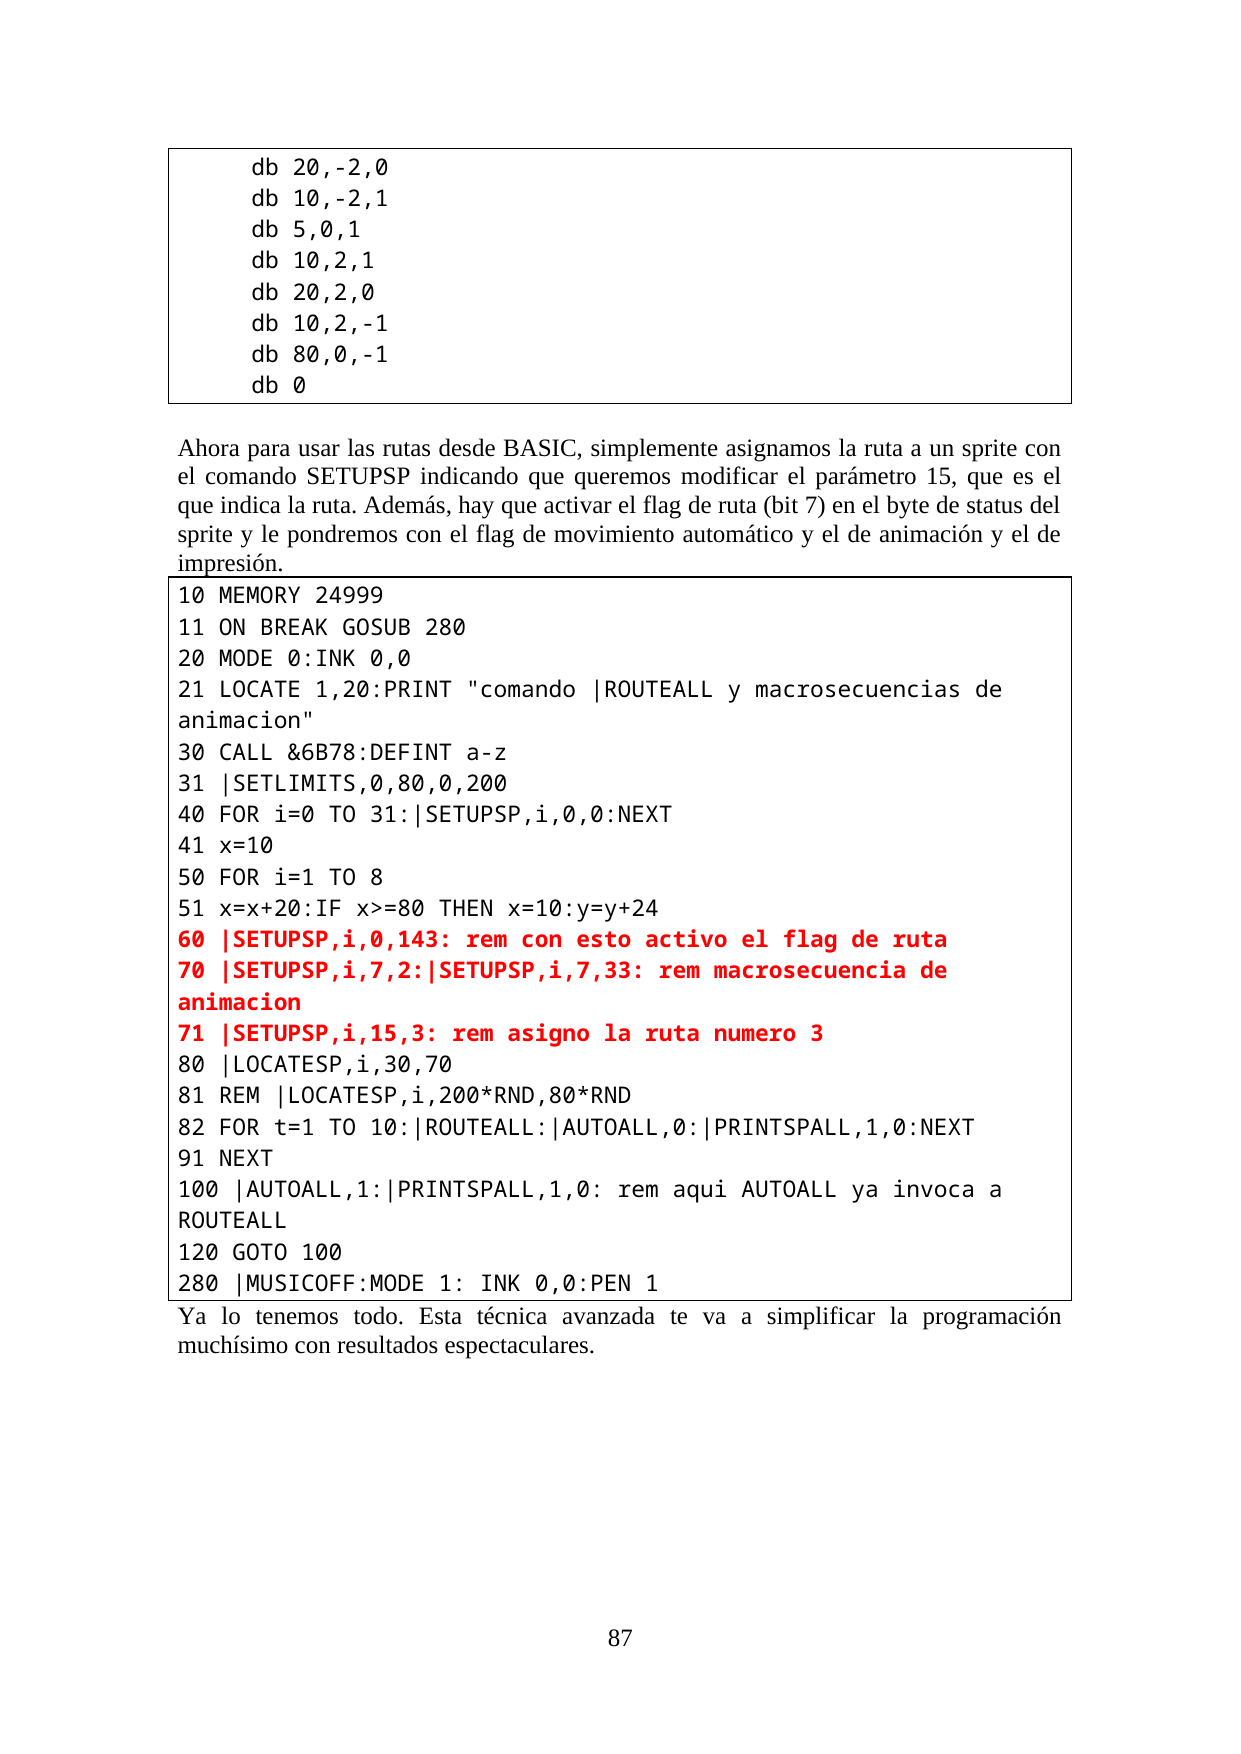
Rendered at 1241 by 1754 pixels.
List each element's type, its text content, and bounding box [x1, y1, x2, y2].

text 60 |SETUPSP,i,0,143: rem con esto activo el flag de ruta [177, 923, 1063, 954]
text 50 FOR i=1 TO 8 [177, 861, 1063, 892]
text db 10,2,1 [177, 244, 1063, 276]
text 280 |MUSICOFF:MODE 1: INK 0,0:PEN 1 [169, 1264, 1071, 1300]
text db 10,2,-1 [177, 307, 1063, 338]
text 120 GOTO 100 [177, 1236, 1063, 1264]
text 41 x=10 [177, 829, 1063, 861]
text 40 FOR i=0 TO 31:|SETUPSP,i,0,0:NEXT [177, 798, 1063, 829]
text 51 x=x+20:IF x>=80 THEN x=10:y=y+24 [177, 892, 1063, 923]
text Ahora para usar las rutas desde BASIC, simplemente asignamos la ruta a un sprite con el comando SETUPSP indicando que queremos modificar el parámetro 15, que es el que indica la ruta. Además, hay que activar el flag de ruta (bit 7) en el byte de status del sprite y le pondremos con el flag de movimiento automático y el de animación y el de impresión. [177, 433, 1063, 576]
text db 10,-2,1 [177, 182, 1063, 213]
text db 80,0,-1 [177, 338, 1063, 366]
text 82 FOR t=1 TO 10:|ROUTEALL:|AUTOALL,0:|PRINTSPALL,1,0:NEXT [177, 1111, 1063, 1142]
text 80 |LOCATESP,i,30,70 [177, 1048, 1063, 1079]
text db 5,0,1 [177, 213, 1063, 244]
text 81 REM |LOCATESP,i,200*RND,80*RND [177, 1079, 1063, 1111]
text 30 CALL &6B78:DEFINT a-z [177, 736, 1063, 767]
text 71 |SETUPSP,i,15,3: rem asigno la ruta numero 3 [177, 1017, 1063, 1048]
text 11 ON BREAK GOSUB 280 [177, 611, 1063, 642]
text 70 |SETUPSP,i,7,2:|SETUPSP,i,7,33: rem macrosecuencia de animacion [177, 954, 1063, 1017]
text db 20,-2,0 [169, 149, 1071, 182]
text Ya lo tenemos todo. Esta técnica avanzada te va a simplificar la programación muchísimo con resultados espectaculares. [177, 1301, 1063, 1359]
text 10 MEMORY 24999 [169, 578, 1071, 611]
text 91 NEXT [177, 1142, 1063, 1173]
text 31 |SETLIMITS,0,80,0,200 [177, 767, 1063, 798]
text db 0 [169, 366, 1071, 403]
text 100 |AUTOALL,1:|PRINTSPALL,1,0: rem aqui AUTOALL ya invoca a ROUTEALL [177, 1173, 1063, 1236]
text db 20,2,0 [177, 276, 1063, 307]
text 20 MODE 0:INK 0,0 [177, 642, 1063, 673]
text 21 LOCATE 1,20:PRINT "comando |ROUTEALL y macrosecuencias de animacion" [177, 673, 1063, 736]
